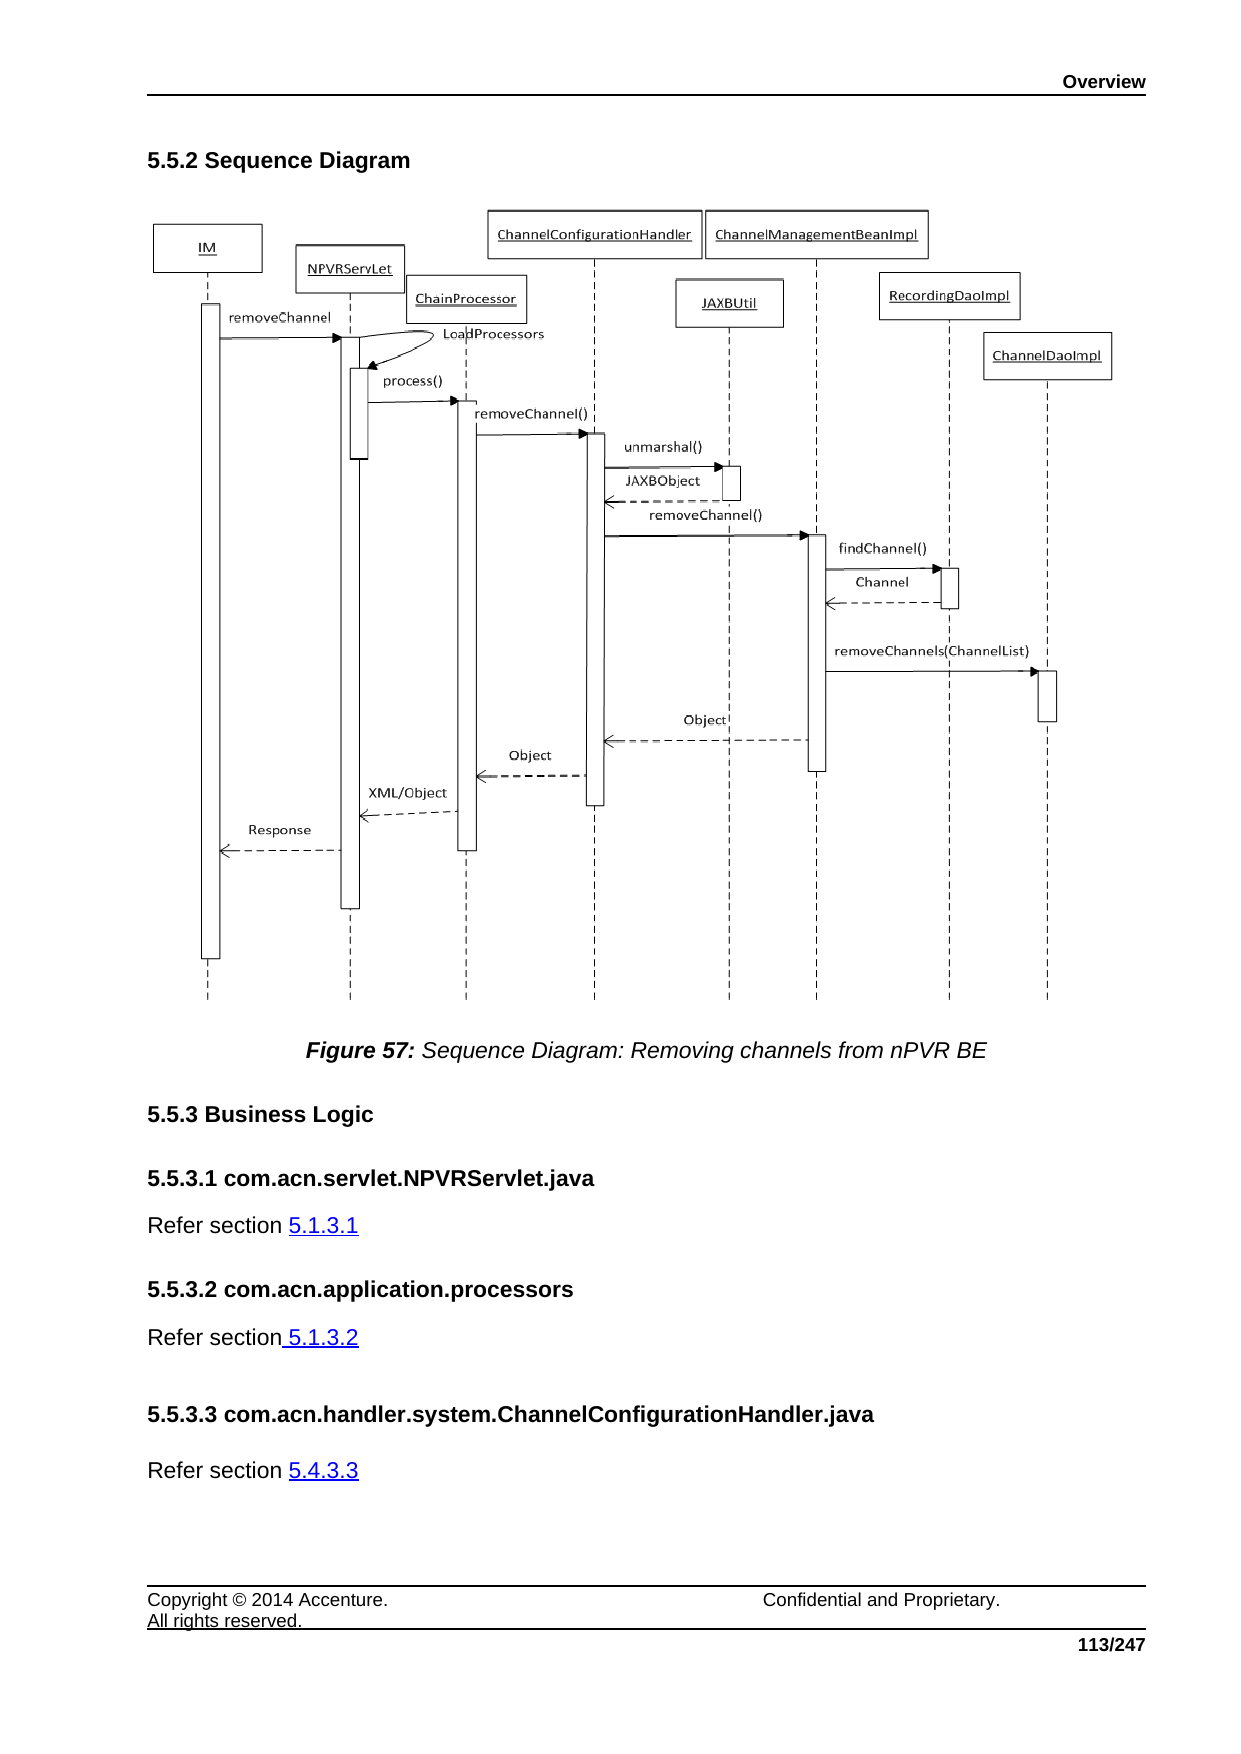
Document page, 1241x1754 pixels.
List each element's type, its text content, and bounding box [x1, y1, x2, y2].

subtitle Sequence Diagram [147, 147, 1146, 173]
subtitle com.acn.servlet.NPVRServlet.java [147, 1165, 1146, 1192]
text Figure 57: Sequence Diagram: Removing channels from nPVR BE [147, 1037, 1146, 1064]
picture [147, 194, 1122, 1025]
text Refer section 5.4.3.3 [147, 1457, 1146, 1483]
subtitle com.acn.application.processors [147, 1276, 1146, 1303]
subtitle Business Logic [147, 1101, 1146, 1128]
text Refer section 5.1.3.1 [147, 1212, 1146, 1239]
text Refer section 5.1.3.2 [147, 1323, 1146, 1350]
subtitle com.acn.handler.system.ChannelConfigurationHandler.java [147, 1401, 1146, 1427]
